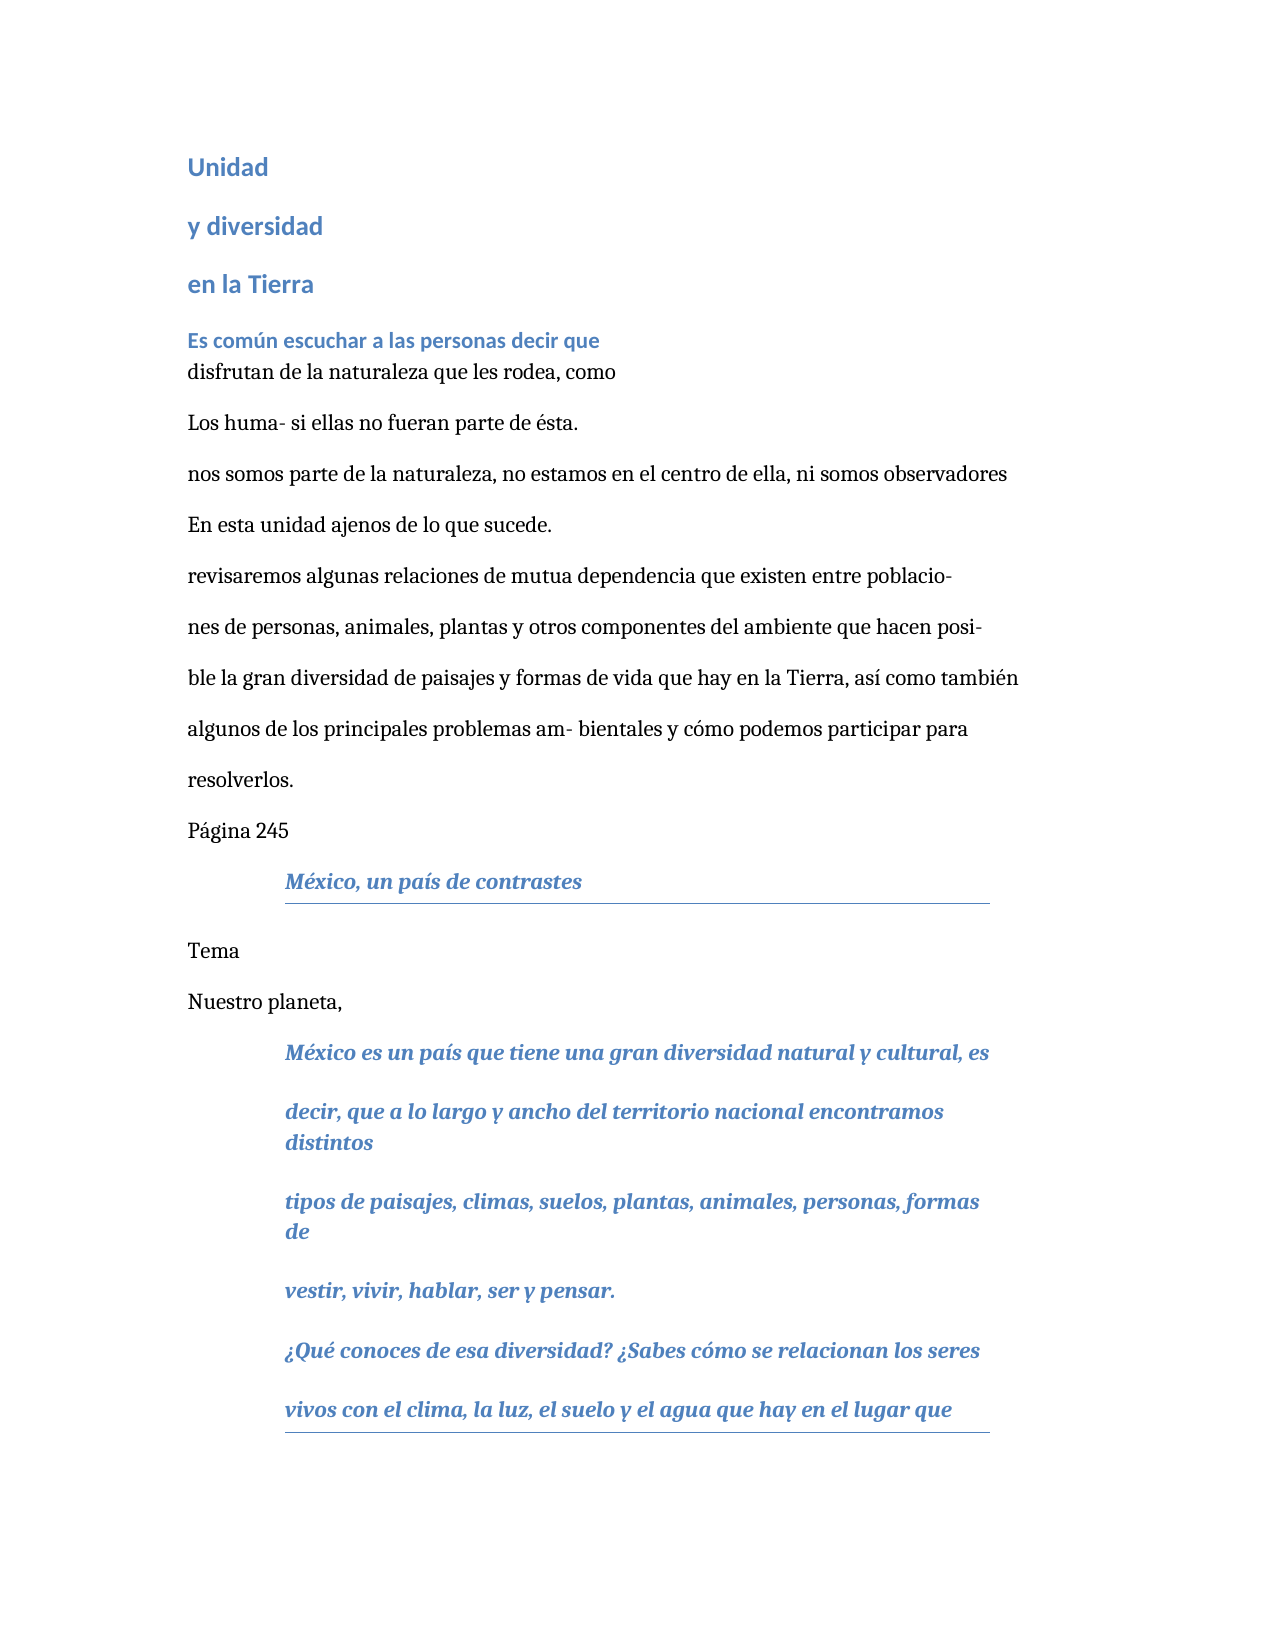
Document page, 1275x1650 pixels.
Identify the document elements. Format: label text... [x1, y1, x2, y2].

text México es un país que tiene una gran diversidad natural y cultural, es [285, 1040, 990, 1066]
text disfrutan de la naturaleza que les rodea, como [187, 358, 1087, 385]
text decir, que a lo largo y ancho del territorio nacional encontramos distintos [285, 1099, 990, 1156]
text resolverlos. [187, 767, 1087, 793]
subtitle y diversidad [187, 209, 1087, 242]
text Página 245 [187, 818, 1087, 844]
text vivos con el clima, la luz, el suelo y el agua que hay en el lugar que [285, 1397, 990, 1432]
text ¿Qué conoces de esa diversidad? ¿Sabes cómo se relacionan los seres [285, 1338, 990, 1364]
text Tema [187, 938, 1087, 964]
text Los huma- si ellas no fueran parte de ésta. [187, 409, 1087, 436]
text algunos de los principales problemas am- bientales y cómo podemos participar para [187, 716, 1087, 742]
text En esta unidad ajenos de lo que sucede. [187, 512, 1087, 538]
text revisaremos algunas relaciones de mutua dependencia que existen entre poblacio- [187, 563, 1087, 589]
subtitle Unidad [187, 150, 1087, 183]
text tipos de paisajes, climas, suelos, plantas, animales, personas, formas de [285, 1189, 990, 1245]
text vestir, vivir, hablar, ser y pensar. [285, 1278, 990, 1304]
subtitle en la Tierra [187, 267, 1087, 301]
text ble la gran diversidad de paisajes y formas de vida que hay en la Tierra, así como también [187, 665, 1087, 691]
subtitle Es común escuchar a las personas decir que [187, 326, 1087, 354]
text México, un país de contrastes [285, 869, 990, 903]
text Nuestro planeta, [187, 989, 1087, 1015]
text nes de personas, animales, plantas y otros componentes del ambiente que hacen posi- [187, 614, 1087, 640]
text nos somos parte de la naturaleza, no estamos en el centro de ella, ni somos observadores [187, 461, 1087, 487]
